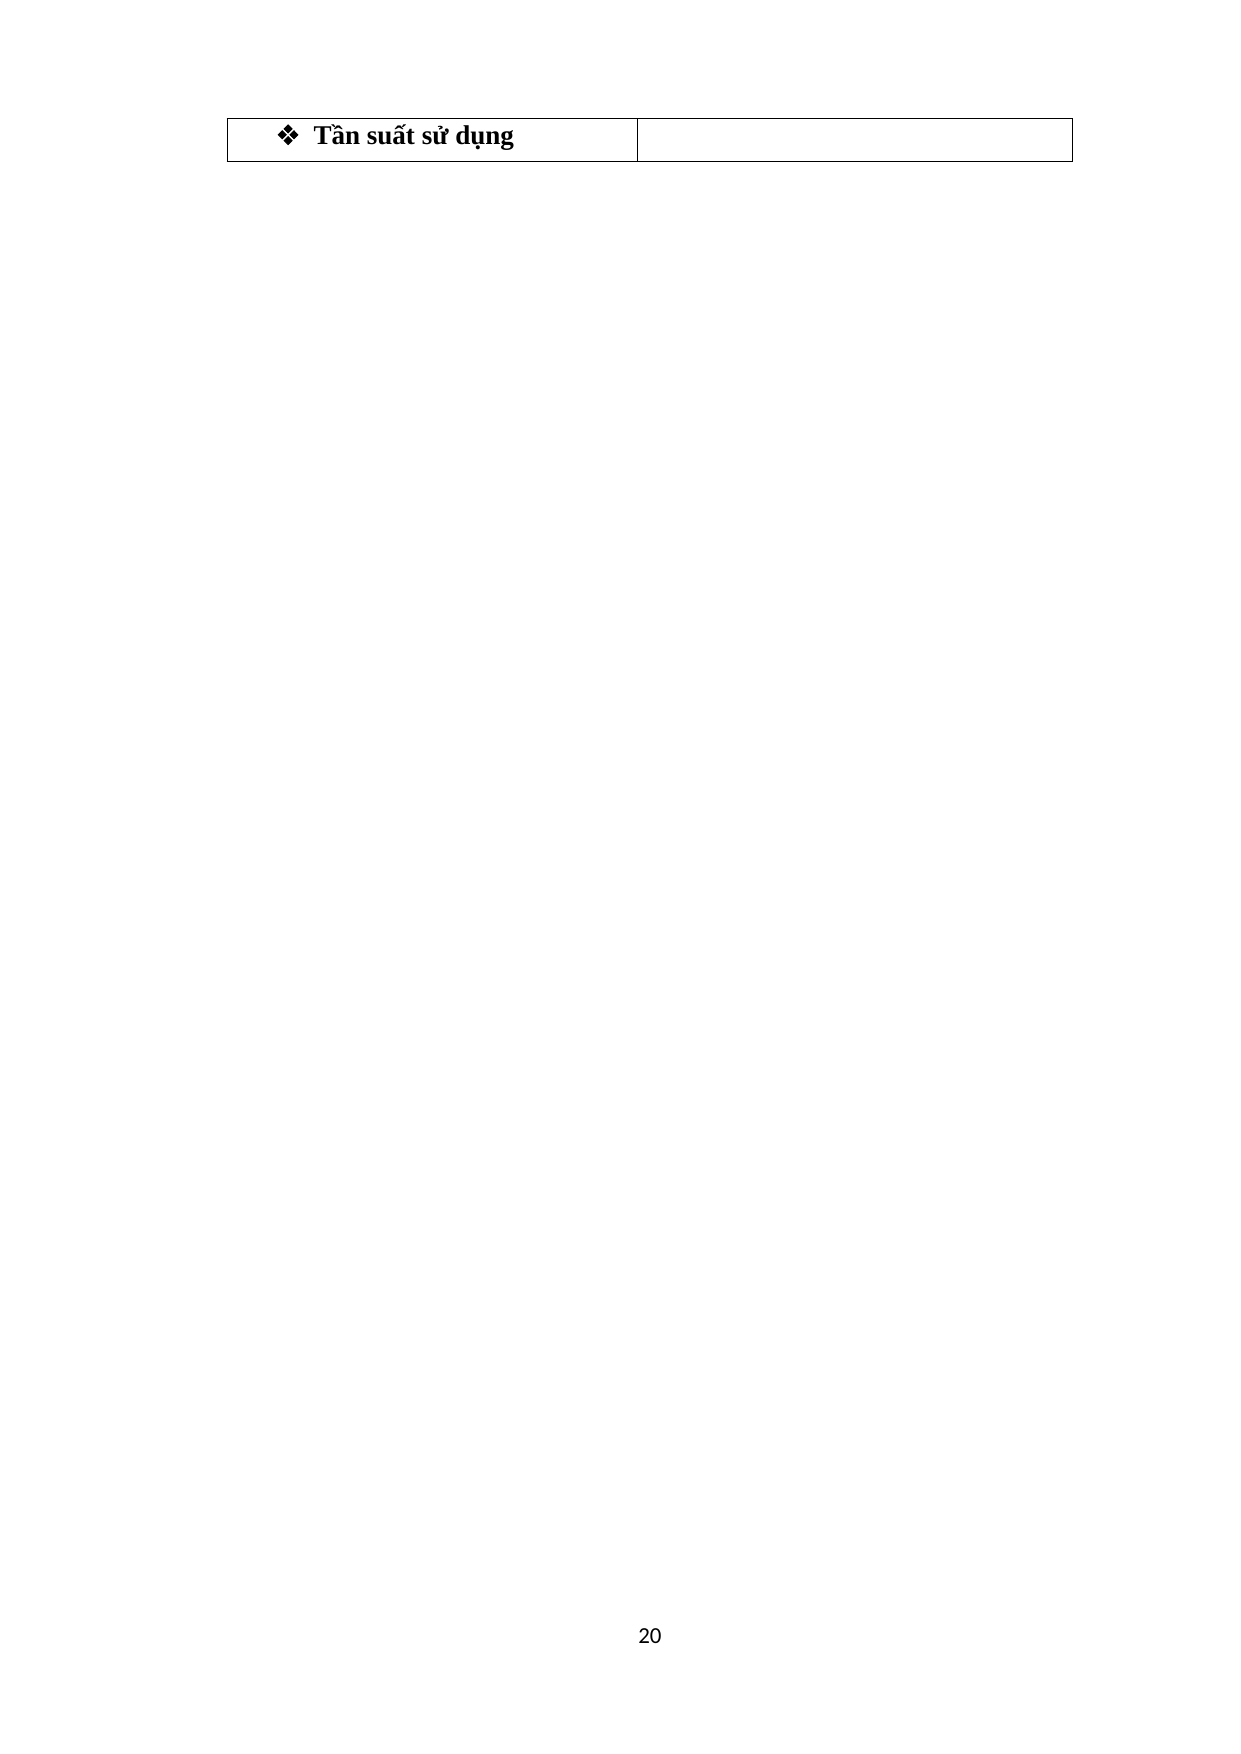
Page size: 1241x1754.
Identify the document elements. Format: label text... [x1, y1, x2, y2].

table_cell Tần suất sử dụng [228, 119, 637, 161]
table_cell [638, 119, 1072, 161]
